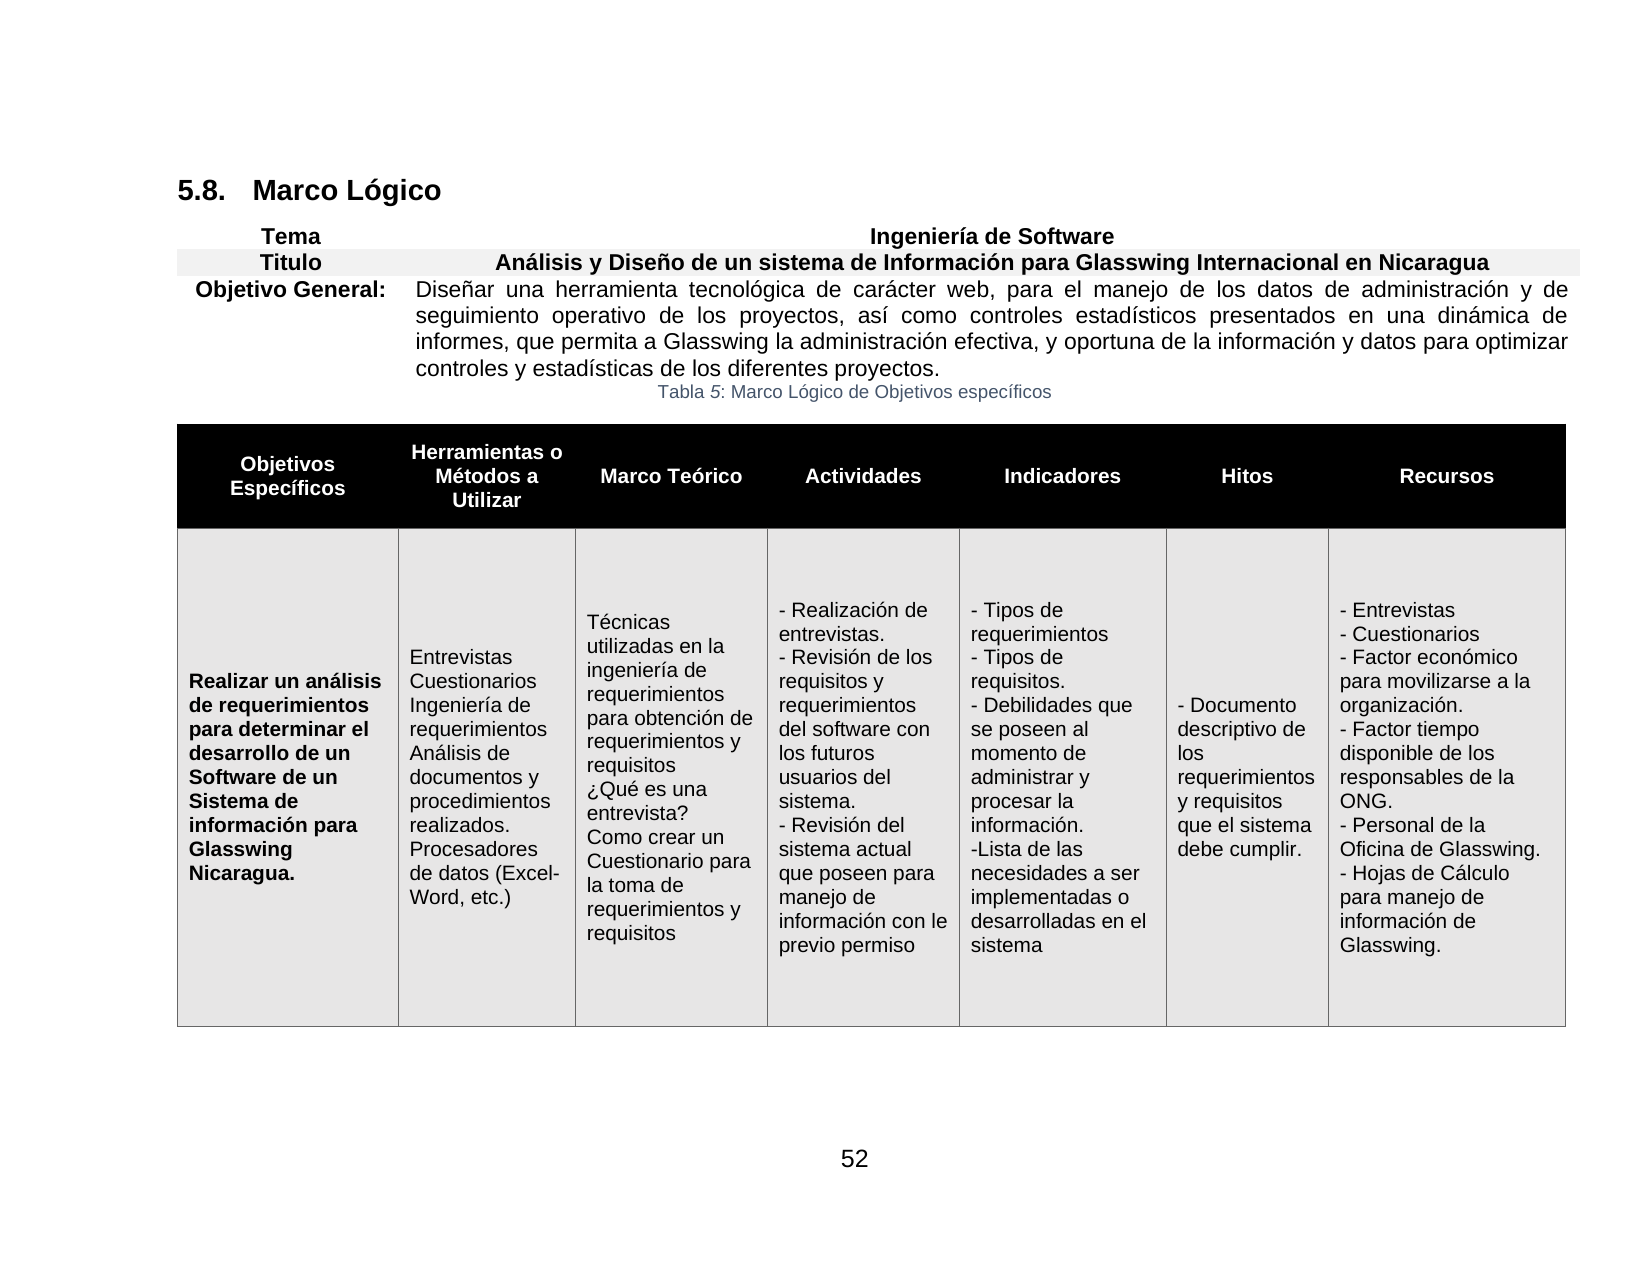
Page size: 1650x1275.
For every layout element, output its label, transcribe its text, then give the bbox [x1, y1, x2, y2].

table_cell - Tipos de requerimientos - Tipos de requisitos. - Debilidades que se poseen al momento de administrar y procesar la información. -Lista de las necesidades a ser implementadas o desarrolladas en el sistema [960, 529, 1166, 1026]
table_cell - Realización de entrevistas. - Revisión de los requisitos y requerimientos del software con los futuros usuarios del sistema. - Revisión del sistema actual que poseen para manejo de información con le previo permiso [768, 529, 959, 1026]
table_cell Entrevistas Cuestionarios Ingeniería de requerimientos Análisis de documentos y procedimientos realizados. Procesadores de datos (Excel- Word, etc.) [399, 529, 575, 1026]
table_header Ingeniería de Software [404, 223, 1580, 249]
table_header Herramientas o Métodos a Utilizar [399, 425, 575, 528]
table_cell Análisis y Diseño de un sistema de Información para Glasswing Internacional en Nicaragua [404, 249, 1580, 276]
table_cell Técnicas utilizadas en la ingeniería de requerimientos para obtención de requerimientos y requisitos ¿Qué es una entrevista? Como crear un Cuestionario para la toma de requerimientos y requisitos [576, 529, 767, 1026]
table_header Marco Teórico [576, 425, 767, 528]
table_header Objetivos Específicos [178, 425, 398, 528]
table_cell Titulo [177, 249, 404, 276]
table_cell Objetivo General: [177, 276, 404, 381]
subtitle Marco Lógico [177, 173, 1532, 206]
table_cell - Documento descriptivo de los requerimientos y requisitos que el sistema debe cumplir. [1167, 529, 1328, 1026]
table_cell - Entrevistas - Cuestionarios - Factor económico para movilizarse a la organización. - Factor tiempo disponible de los responsables de la ONG. - Personal de la Oficina de Glasswing. - Hojas de Cálculo para manejo de información de Glasswing. [1329, 529, 1565, 1026]
table_cell Diseñar una herramienta tecnológica de carácter web, para el manejo de los datos de administración y de seguimiento operativo de los proyectos, así como controles estadísticos presentados en una dinámica de informes, que permita a Glasswing la administración efectiva, y oportuna de la información y datos para optimizar controles y estadísticas de los diferentes proyectos. [404, 276, 1580, 381]
table_header Hitos [1167, 425, 1328, 528]
table_header Tema [177, 223, 404, 249]
table_header Actividades [768, 425, 959, 528]
table_cell Realizar un análisis de requerimientos para determinar el desarrollo de un Software de un Sistema de información para Glasswing Nicaragua. [178, 529, 398, 1026]
table_header Indicadores [960, 425, 1166, 528]
table_header Recursos [1329, 425, 1565, 528]
